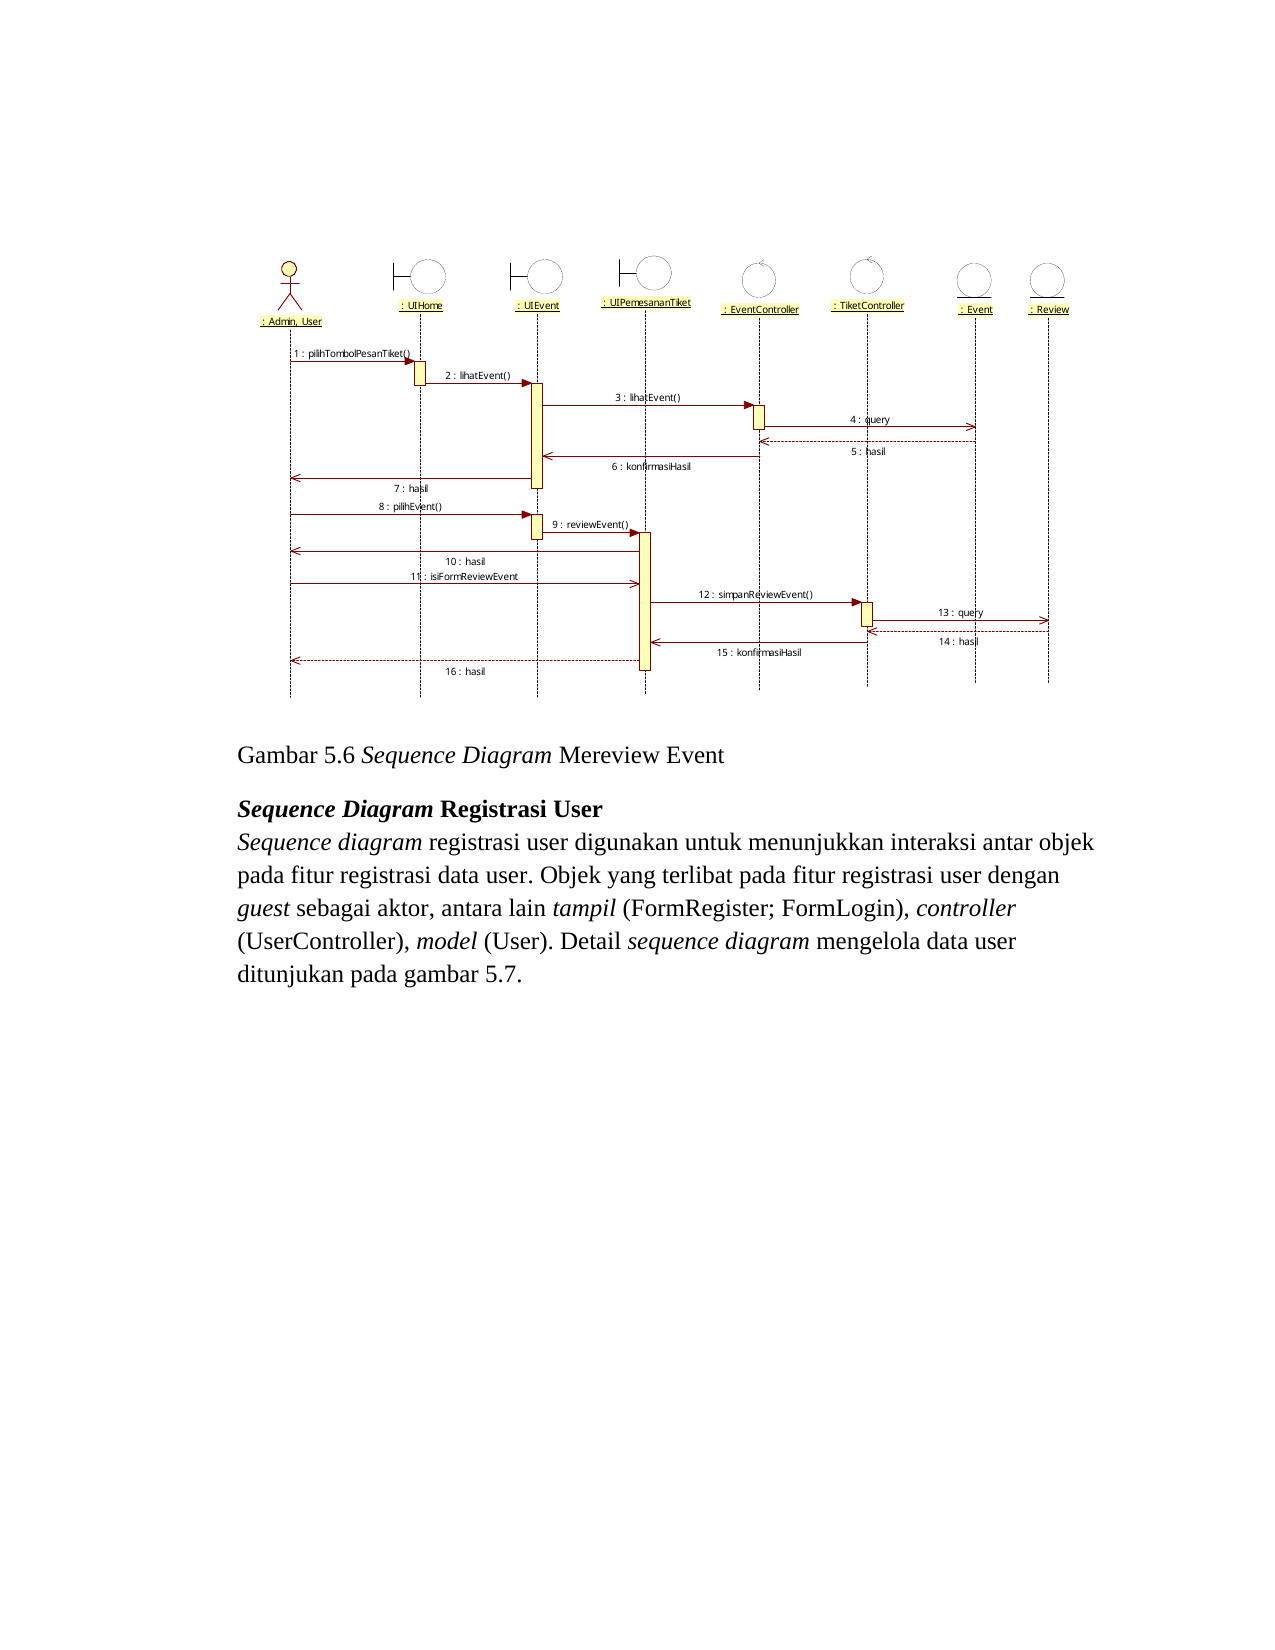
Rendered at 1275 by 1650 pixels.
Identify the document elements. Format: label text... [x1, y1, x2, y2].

subtitle Sequence Diagram Registrasi User [237, 794, 1098, 823]
text Gambar 5.6 Sequence Diagram Mereview Event [237, 740, 1098, 769]
text Sequence diagram registrasi user digunakan untuk menunjukkan interaksi antar objek pada fitur registrasi data user. Objek yang terlibat pada fitur registrasi user dengan guest sebagai aktor, antara lain tampil (FormRegister; FormLogin), controller (UserController), model (User). Detail sequence diagram mengelola data user ditunjukan pada gambar 5.7. [237, 827, 1098, 988]
